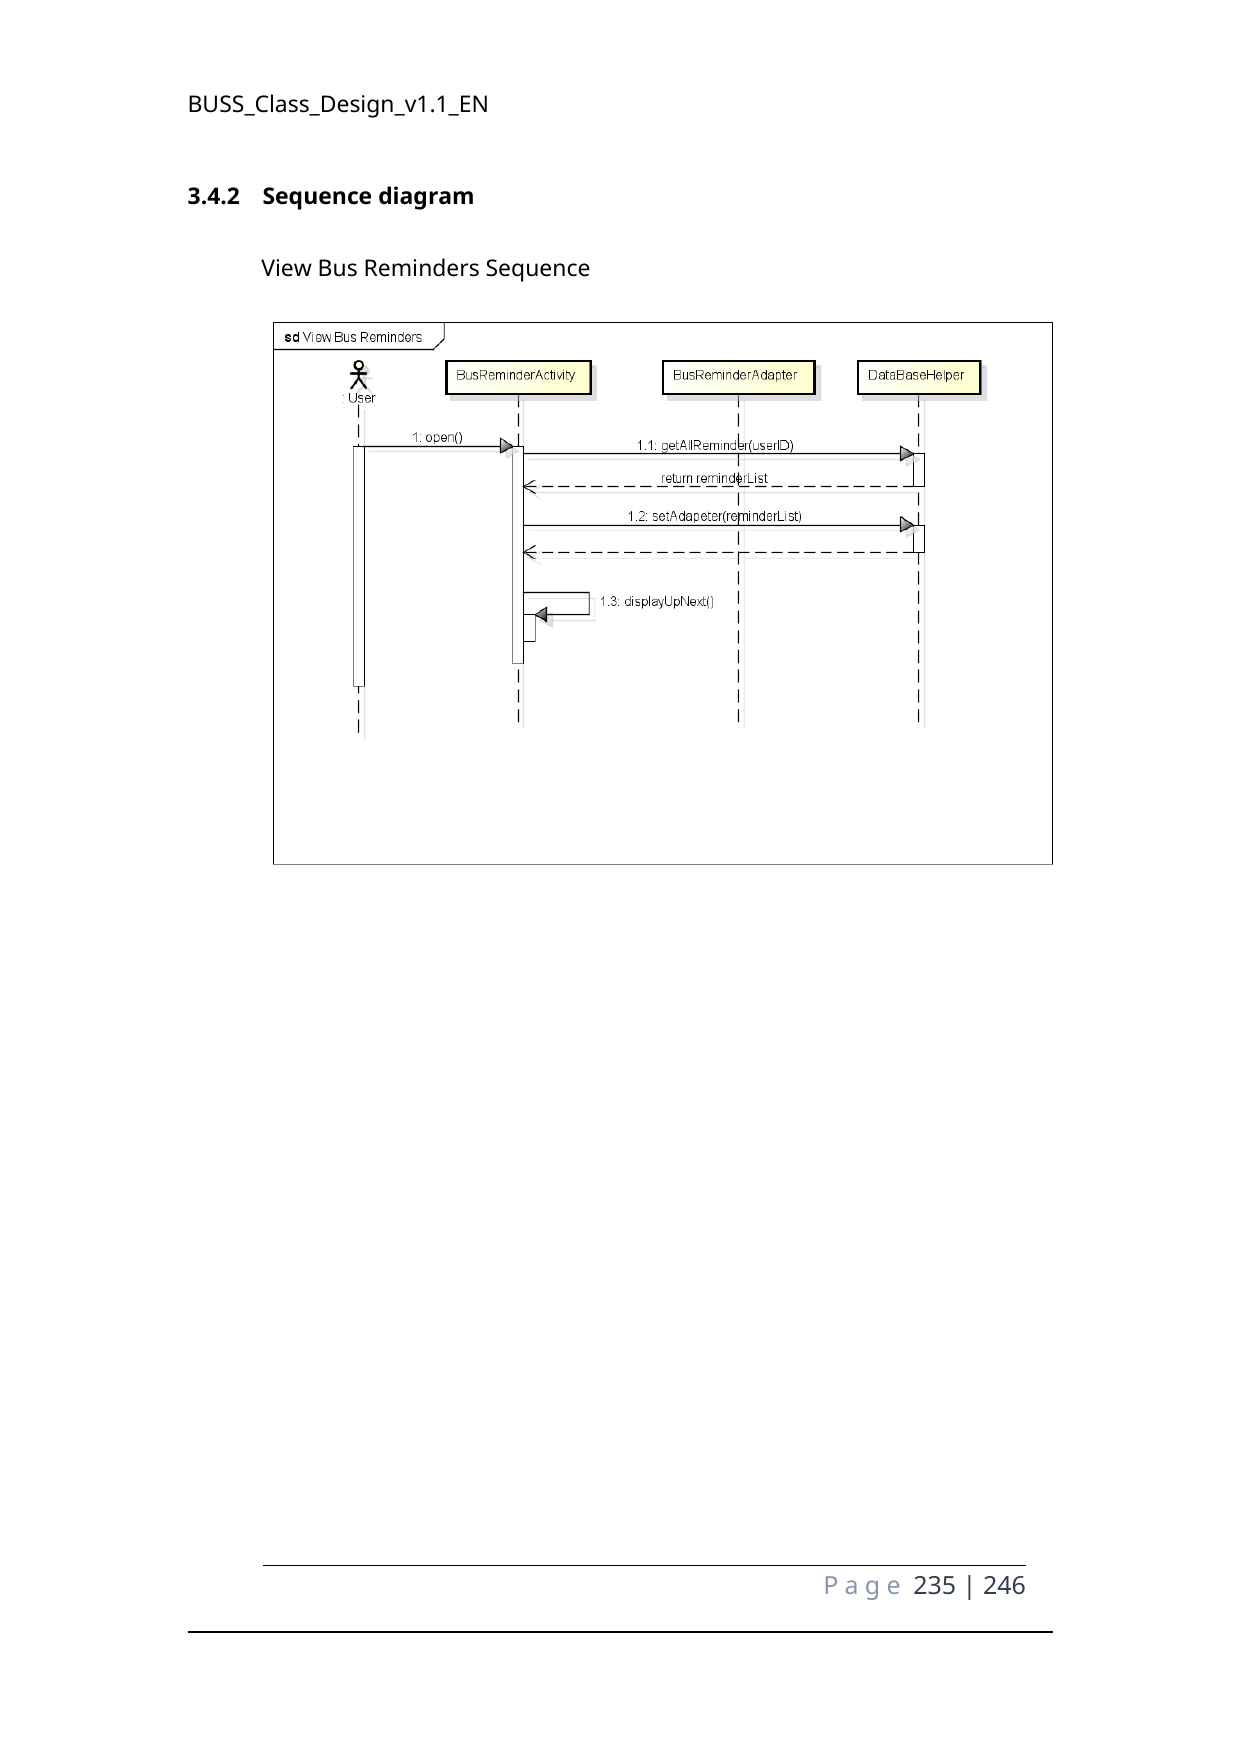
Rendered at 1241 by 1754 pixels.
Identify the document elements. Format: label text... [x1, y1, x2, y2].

subtitle Sequence diagram [187, 180, 1053, 211]
subtitle View Bus Reminders Sequence [261, 252, 1053, 283]
picture [262, 311, 1063, 874]
